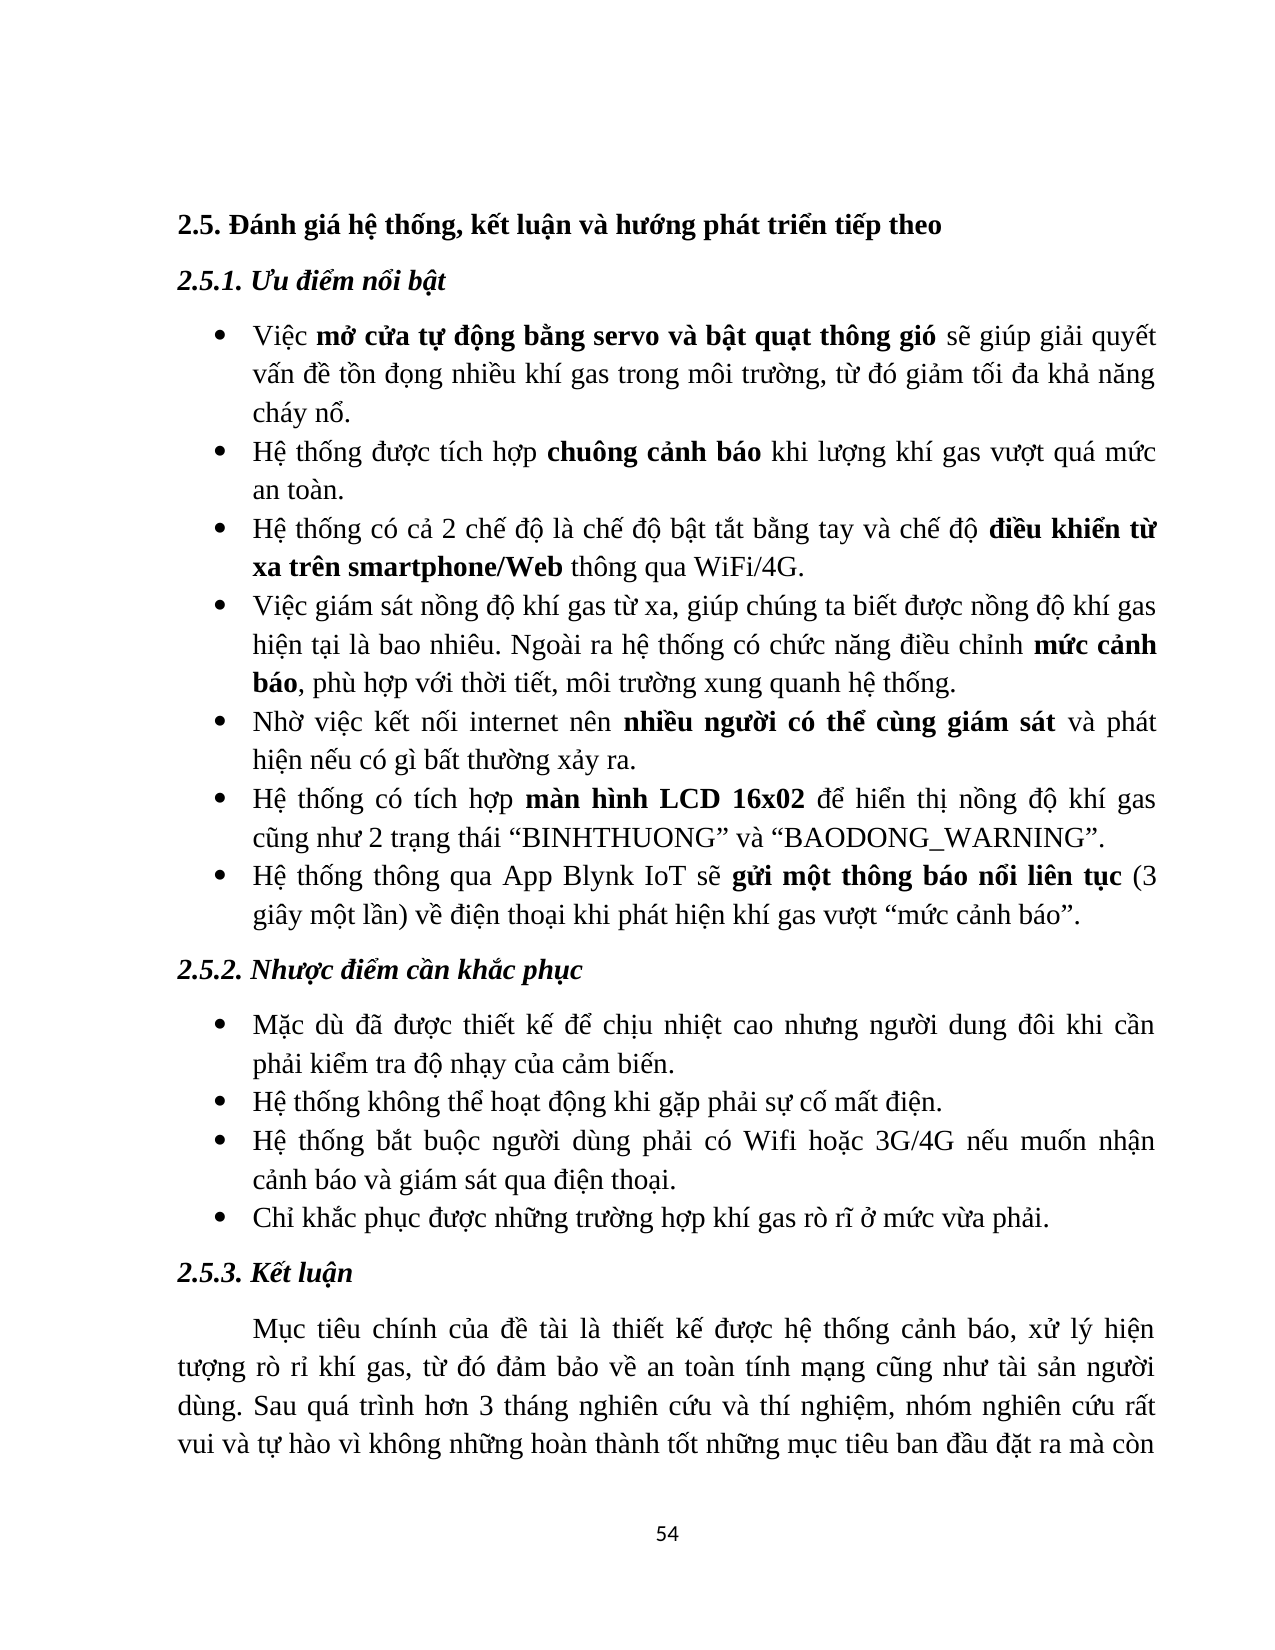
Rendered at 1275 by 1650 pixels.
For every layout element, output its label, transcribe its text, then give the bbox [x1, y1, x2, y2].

list Hệ thống được tích hợp chuông cảnh báo khi lượng khí gas vượt quá mức an toàn. [215, 434, 1157, 506]
list Nhờ việc kết nối internet nên nhiều người có thể cùng giám sát và phát hiện nếu có gì bất thường xảy ra. [215, 704, 1157, 776]
list 2.5.3. Kết luận [177, 1256, 1157, 1289]
list Mặc dù đã được thiết kế để chịu nhiệt cao nhưng người dung đôi khi cần phải kiểm tra độ nhạy của cảm biến. [215, 1007, 1157, 1079]
list Hệ thống thông qua App Blynk IoT sẽ gửi một thông báo nổi liên tục (3 giây một lần) về điện thoại khi phát hiện khí gas vượt “mức cảnh báo”. [215, 858, 1157, 930]
list Hệ thống bắt buộc người dùng phải có Wifi hoặc 3G/4G nếu muốn nhận cảnh báo và giám sát qua điện thoại. [215, 1123, 1157, 1195]
list 2.5. Đánh giá hệ thống, kết luận và hướng phát triển tiếp theo [177, 207, 1157, 240]
list 2.5.2. Nhược điểm cần khắc phục [177, 952, 1157, 986]
list Việc mở cửa tự động bằng servo và bật quạt thông gió sẽ giúp giải quyết vấn đề tồn đọng nhiều khí gas trong môi trường, từ đó giảm tối đa khả năng cháy nổ. [215, 318, 1157, 429]
list Việc giám sát nồng độ khí gas từ xa, giúp chúng ta biết được nồng độ khí gas hiện tại là bao nhiêu. Ngoài ra hệ thống có chức năng điều chỉnh mức cảnh báo, phù hợp với thời tiết, môi trường xung quanh hệ thống. [215, 588, 1157, 699]
list Hệ thống không thể hoạt động khi gặp phải sự cố mất điện. [215, 1084, 1157, 1118]
list Hệ thống có cả 2 chế độ là chế độ bật tắt bằng tay và chế độ điều khiển từ xa trên smartphone/Web thông qua WiFi/4G. [215, 511, 1157, 583]
list Chỉ khắc phục được những trường hợp khí gas rò rĩ ở mức vừa phải. [215, 1200, 1157, 1234]
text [177, 1311, 1157, 1460]
list 2.5.1. Ưu điểm nổi bật [177, 263, 1157, 296]
list Hệ thống có tích hợp màn hình LCD 16x02 để hiển thị nồng độ khí gas cũng như 2 trạng thái “BINHTHUONG” và “BAODONG_WARNING”. [215, 781, 1157, 853]
